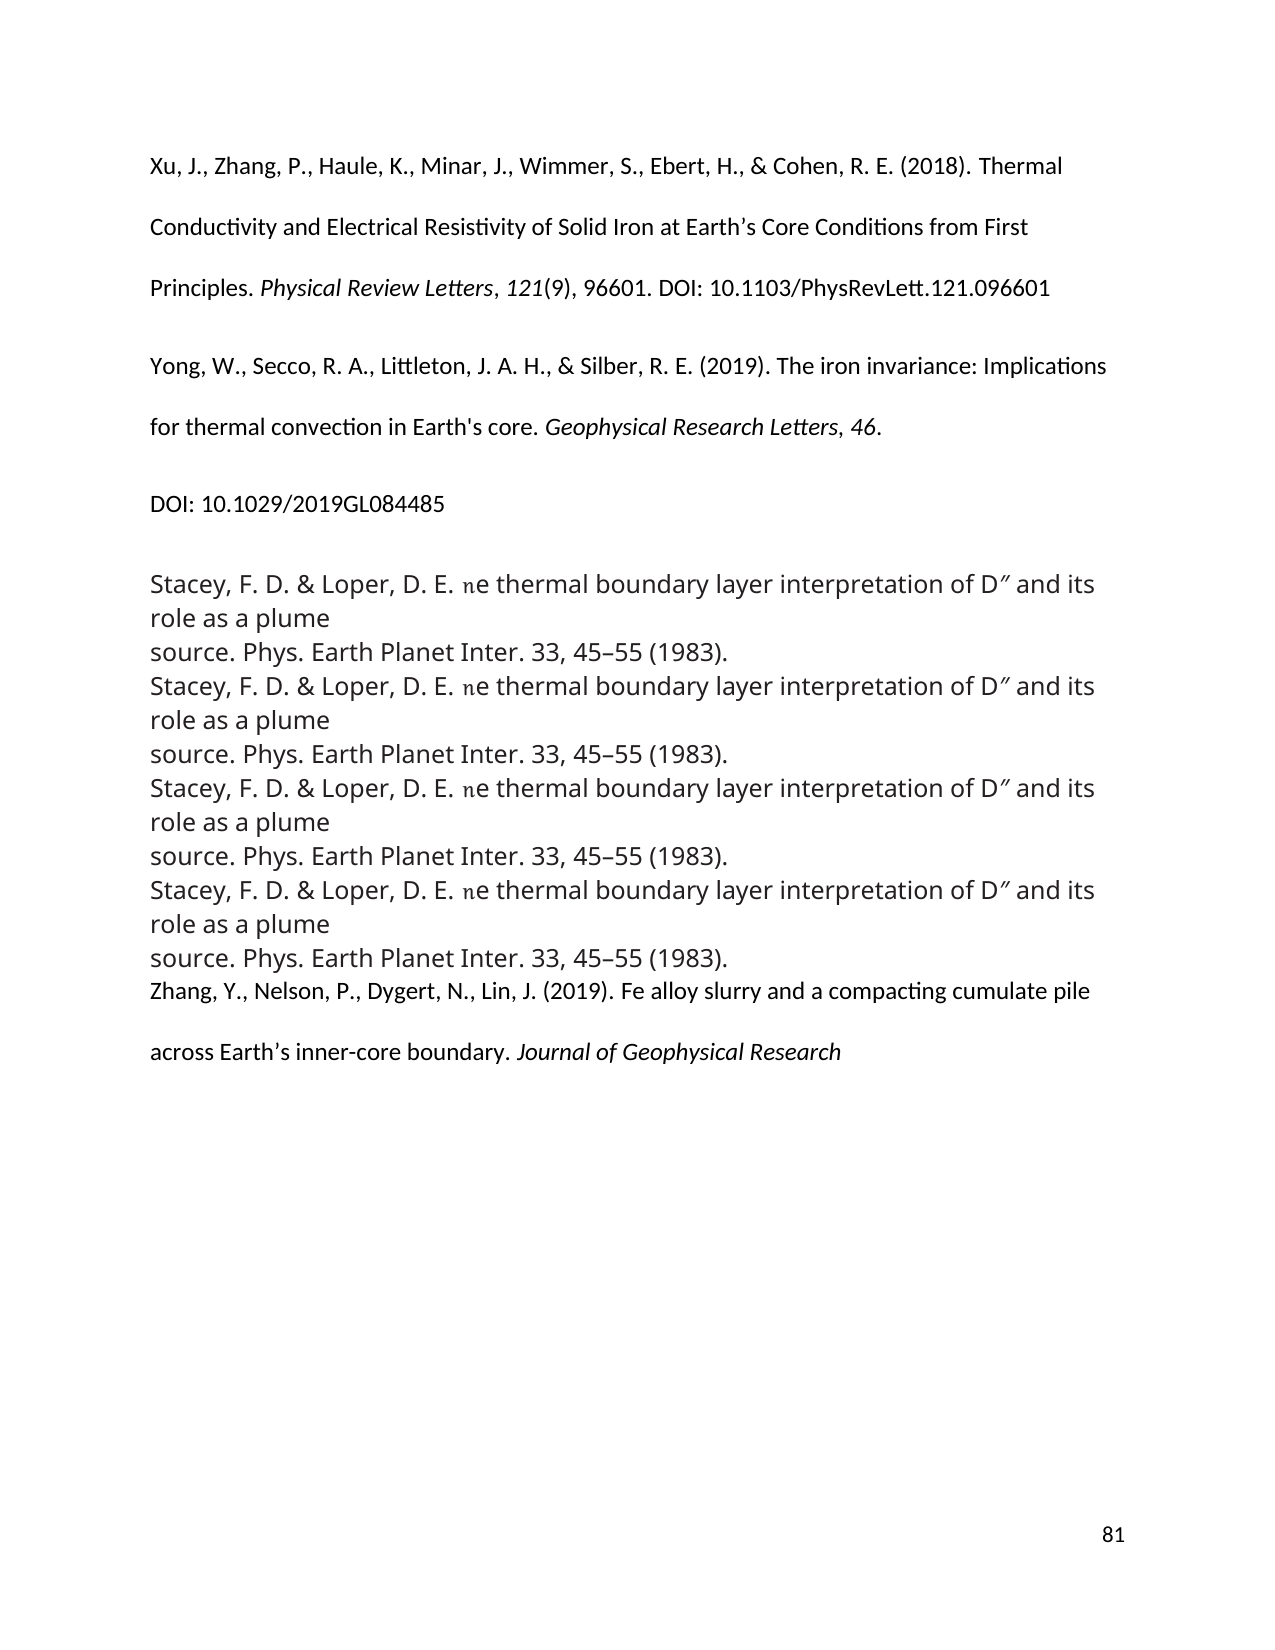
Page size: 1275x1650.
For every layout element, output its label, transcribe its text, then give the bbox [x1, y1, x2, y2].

text Xu, J., Zhang, P., Haule, K., Minar, J., Wimmer, S., Ebert, H., & Cohen, R. E. (2018). Thermal Conductivity and Electrical Resistivity of Solid Iron at Earth’s Core Conditions from First Principles. Physical Review Letters, 121(9), 96601. DOI: 10.1103/PhysRevLett.121.096601 [150, 150, 1125, 303]
text source. Phys. Earth Planet Inter. 33, 45–55 (1983). [150, 839, 1125, 873]
text Stacey, F. D. & Loper, D. E. e thermal boundary layer interpretation of D″ and its role as a plume [150, 566, 1125, 634]
text source. Phys. Earth Planet Inter. 33, 45–55 (1983). [150, 634, 1125, 668]
text Stacey, F. D. & Loper, D. E. e thermal boundary layer interpretation of D″ and its role as a plume [150, 873, 1125, 941]
text Zhang, Y., Nelson, P., Dygert, N., Lin, J. (2019). Fe alloy slurry and a compacting cumulate pile across Earth’s inner-core boundary. Journal of Geophysical Research [150, 975, 1125, 1067]
text source. Phys. Earth Planet Inter. 33, 45–55 (1983). [150, 737, 1125, 771]
text source. Phys. Earth Planet Inter. 33, 45–55 (1983). [150, 941, 1125, 975]
text Stacey, F. D. & Loper, D. E. e thermal boundary layer interpretation of D″ and its role as a plume [150, 668, 1125, 737]
text Yong, W., Secco, R. A., Littleton, J. A. H., & Silber, R. E. (2019). The iron invariance: Implications for thermal convection in Earth's core. Geophysical Research Letters, 46. [150, 350, 1125, 441]
text DOI: 10.1029/2019GL084485 [150, 488, 1125, 519]
text Stacey, F. D. & Loper, D. E. e thermal boundary layer interpretation of D″ and its role as a plume [150, 771, 1125, 839]
